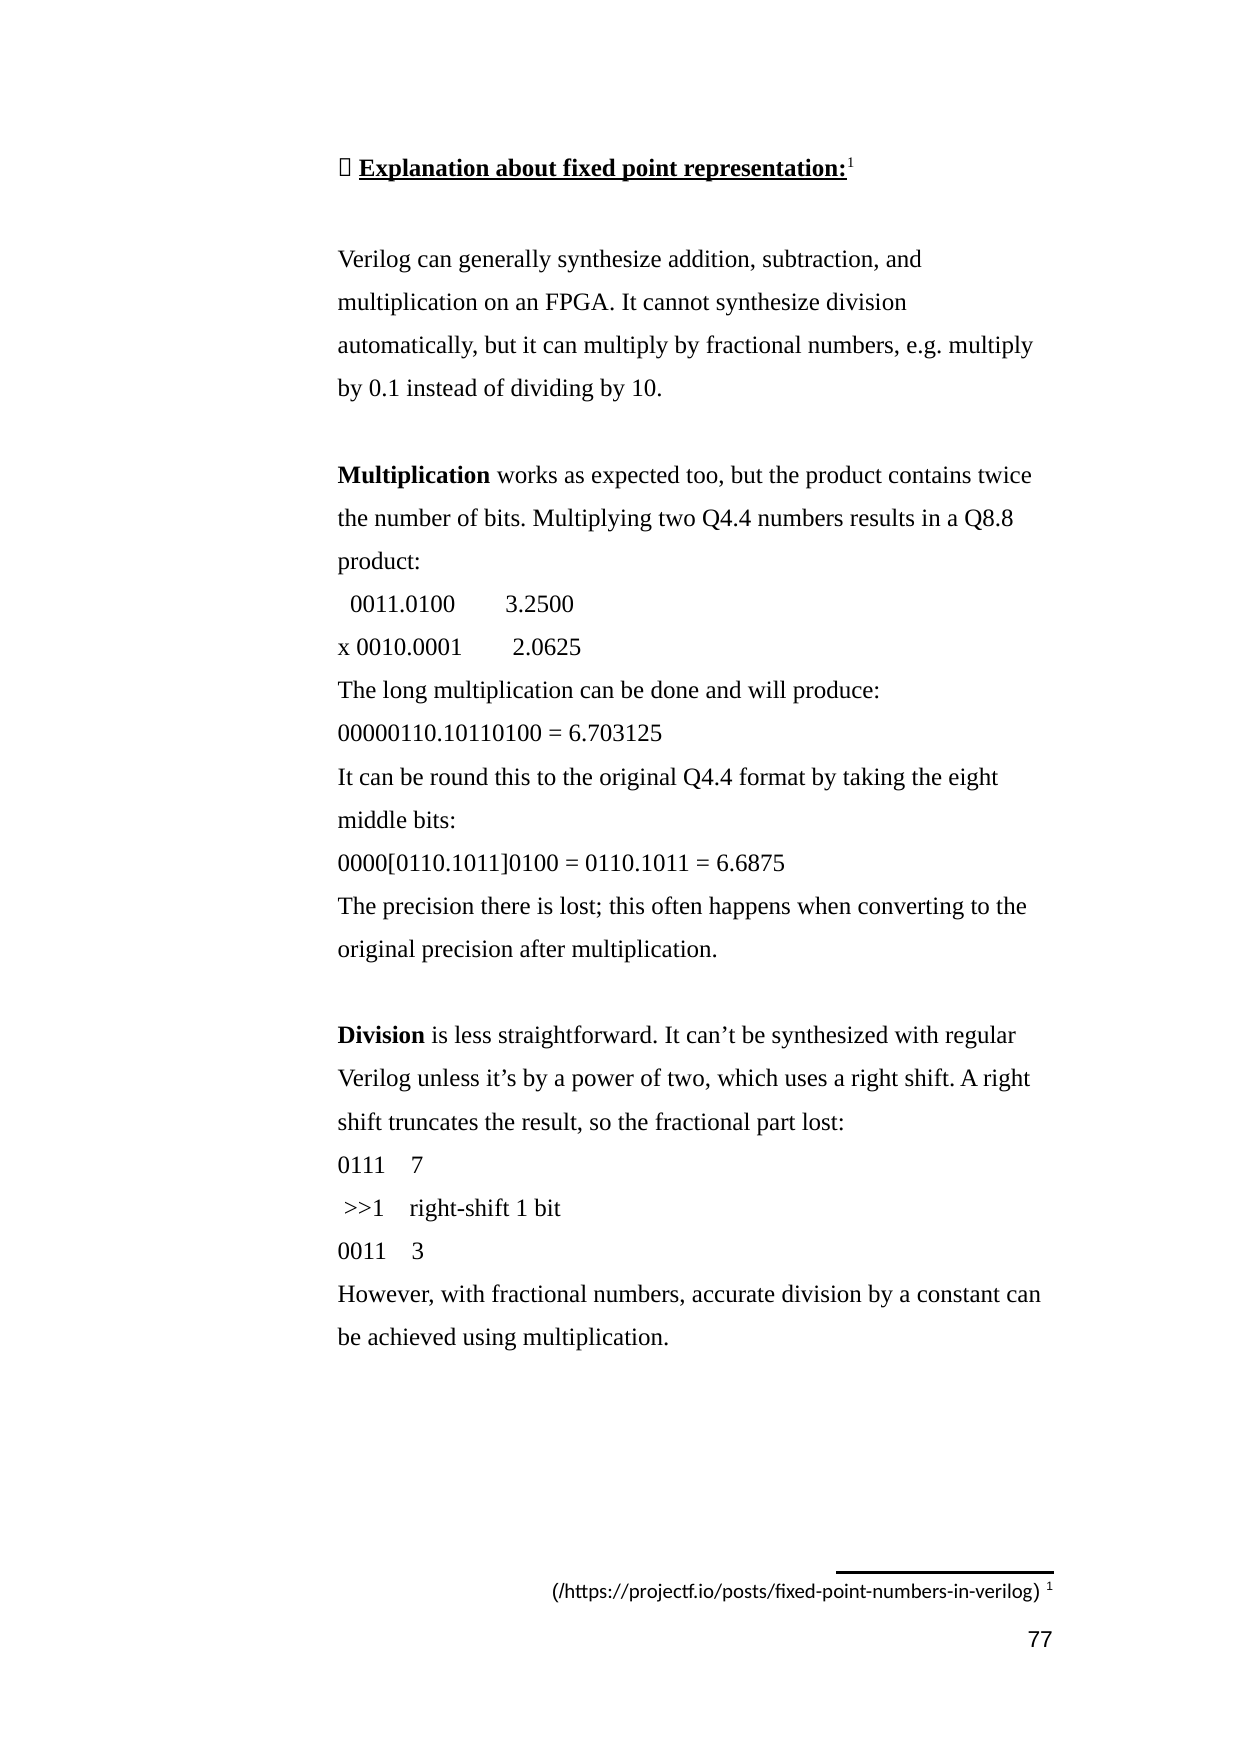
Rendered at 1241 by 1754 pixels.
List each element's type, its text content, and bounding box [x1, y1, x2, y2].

list It can be round this to the original Q4.4 format by taking the eight middle bits: [337, 762, 1053, 833]
list The precision there is lost; this often happens when converting to the original precision after multiplication. [337, 891, 1053, 963]
list >>1 right-shift 1 bit [337, 1193, 1053, 1222]
list x 0010.0001 2.0625 [337, 632, 1053, 661]
list The long multiplication can be done and will produce: [337, 675, 1053, 704]
list Division is less straightforward. It can’t be synthesized with regular Verilog unless it’s by a power of two, which uses a right shift. A right shift truncates the result, so the fractional part lost: [337, 1020, 1053, 1135]
list Explanation about fixed point representation: [337, 150, 1053, 184]
list 0111 7 [337, 1150, 1053, 1178]
list However, with fractional numbers, accurate division by a constant can be achieved using multiplication. [337, 1279, 1053, 1351]
list 0011 3 [337, 1236, 1053, 1265]
list Verilog can generally synthesize addition, subtraction, and multiplication on an FPGA. It cannot synthesize division automatically, but it can multiply by fractional numbers, e.g. multiply by 0.1 instead of dividing by 10. [337, 244, 1053, 402]
list Multiplication works as expected too, but the product contains twice the number of bits. Multiplying two Q4.4 numbers results in a Q8.8 product: [337, 460, 1053, 575]
list 0011.0100 3.2500 [337, 589, 1053, 618]
list 00000110.10110100 = 6.703125 [337, 718, 1053, 747]
list 0000[0110.1011]0100 = 0110.1011 = 6.6875 [337, 848, 1053, 877]
